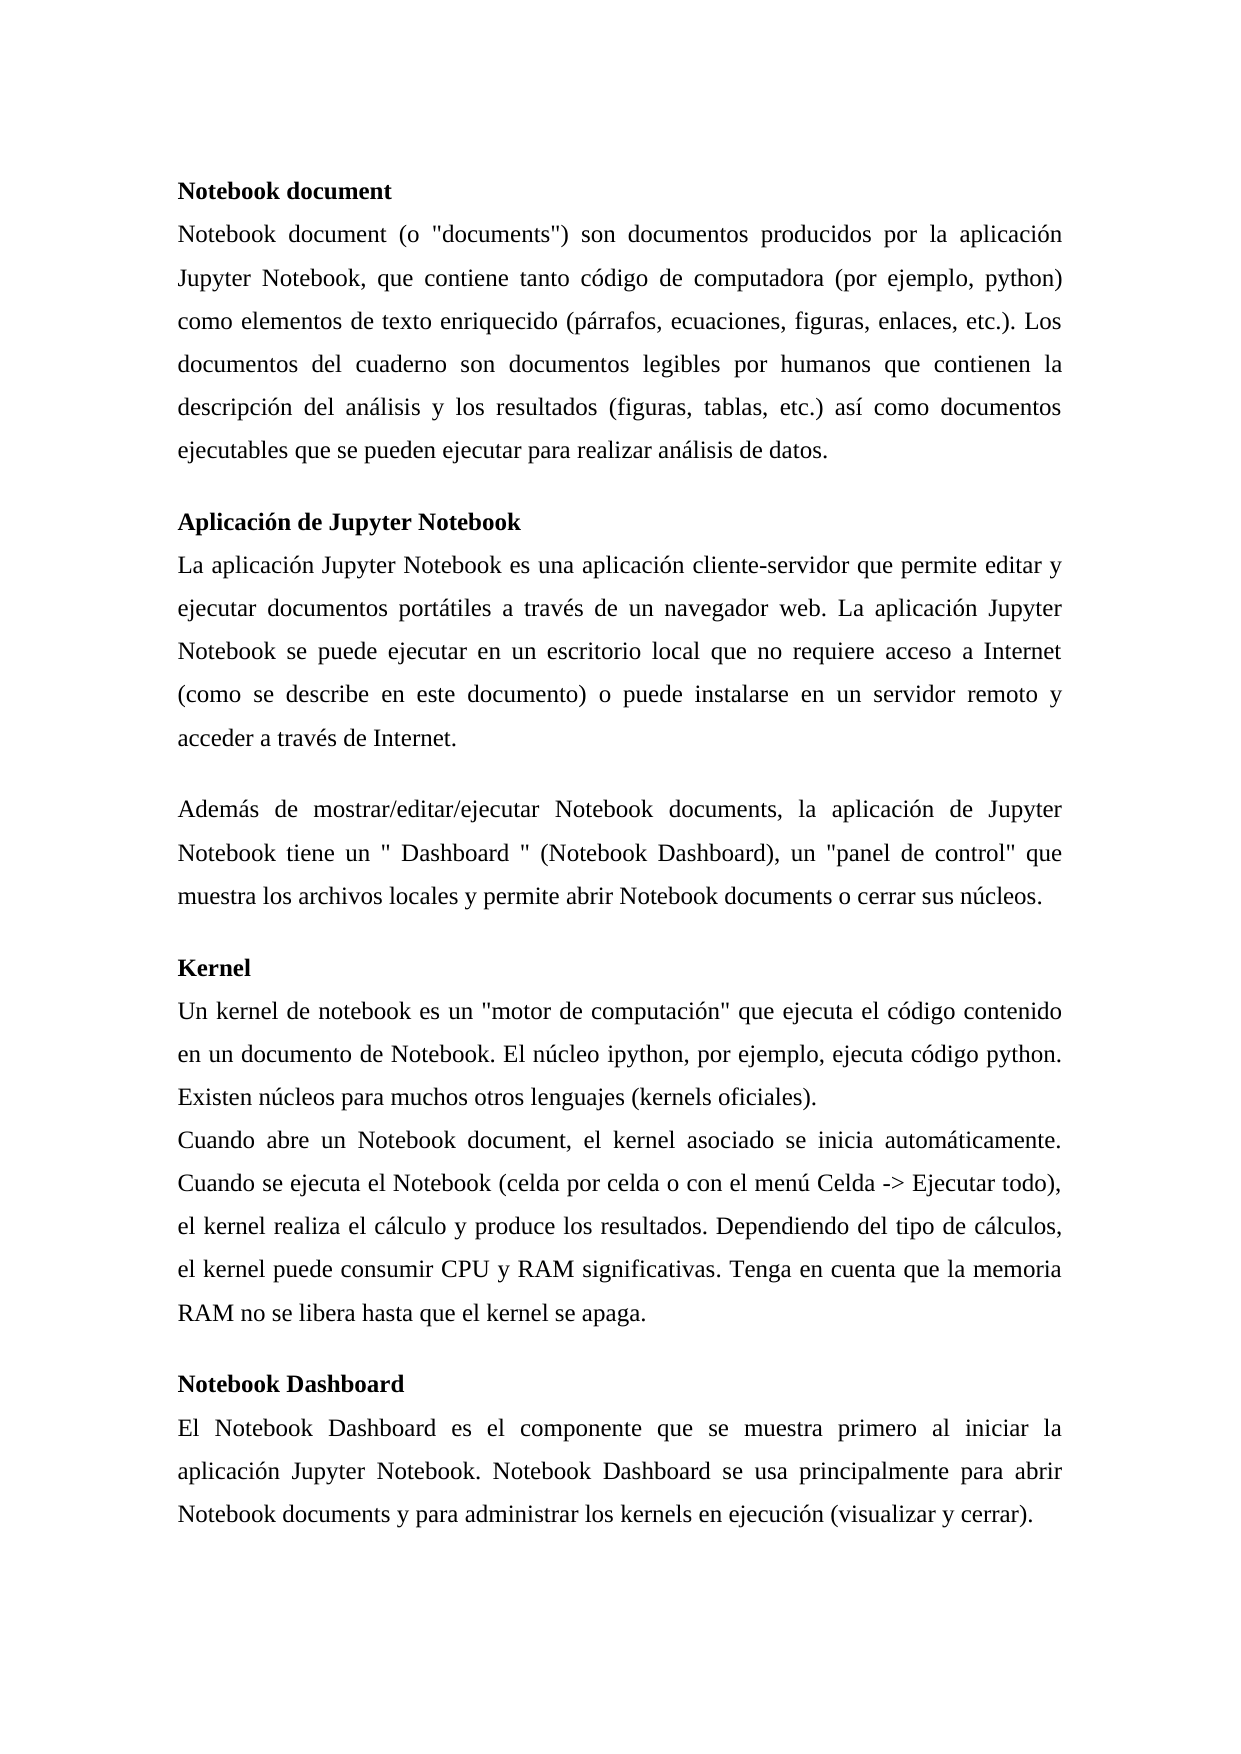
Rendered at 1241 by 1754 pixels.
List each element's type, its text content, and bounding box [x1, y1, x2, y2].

text Cuando abre un Notebook document, el kernel asociado se inicia automáticamente. Cuando se ejecuta el Notebook (celda por celda o con el menú Celda -> Ejecutar todo), el kernel realiza el cálculo y produce los resultados. Dependiendo del tipo de cálculos, el kernel puede consumir CPU y RAM significativas. Tenga en cuenta que la memoria RAM no se libera hasta que el kernel se apaga. [177, 1125, 1063, 1326]
text Notebook Dashboard [177, 1369, 1063, 1398]
text La aplicación Jupyter Notebook es una aplicación cliente-servidor que permite editar y ejecutar documentos portátiles a través de un navegador web. La aplicación Jupyter Notebook se puede ejecutar en un escritorio local que no requiere acceso a Internet (como se describe en este documento) o puede instalarse en un servidor remoto y acceder a través de Internet. [177, 550, 1063, 751]
text Kernel [177, 953, 1063, 981]
text Notebook document (o "documents") son documentos producidos por la aplicación Jupyter Notebook, que contiene tanto código de computadora (por ejemplo, python) como elementos de texto enriquecido (párrafos, ecuaciones, figuras, enlaces, etc.). Los documentos del cuaderno son documentos legibles por humanos que contienen la descripción del análisis y los resultados (figuras, tablas, etc.) así como documentos ejecutables que se pueden ejecutar para realizar análisis de datos. [177, 219, 1063, 464]
text Además de mostrar/editar/ejecutar Notebook documents, la aplicación de Jupyter Notebook tiene un " Dashboard " (Notebook Dashboard), un "panel de control" que muestra los archivos locales y permite abrir Notebook documents o cerrar sus núcleos. [177, 794, 1063, 909]
text Un kernel de notebook es un "motor de computación" que ejecuta el código contenido en un documento de Notebook. El núcleo ipython, por ejemplo, ejecuta código python. Existen núcleos para muchos otros lenguajes (kernels oficiales). [177, 996, 1063, 1111]
text Aplicación de Jupyter Notebook [177, 507, 1063, 536]
text Notebook document [177, 176, 1063, 205]
text El Notebook Dashboard es el componente que se muestra primero al iniciar la aplicación Jupyter Notebook. Notebook Dashboard se usa principalmente para abrir Notebook documents y para administrar los kernels en ejecución (visualizar y cerrar). [177, 1413, 1063, 1528]
